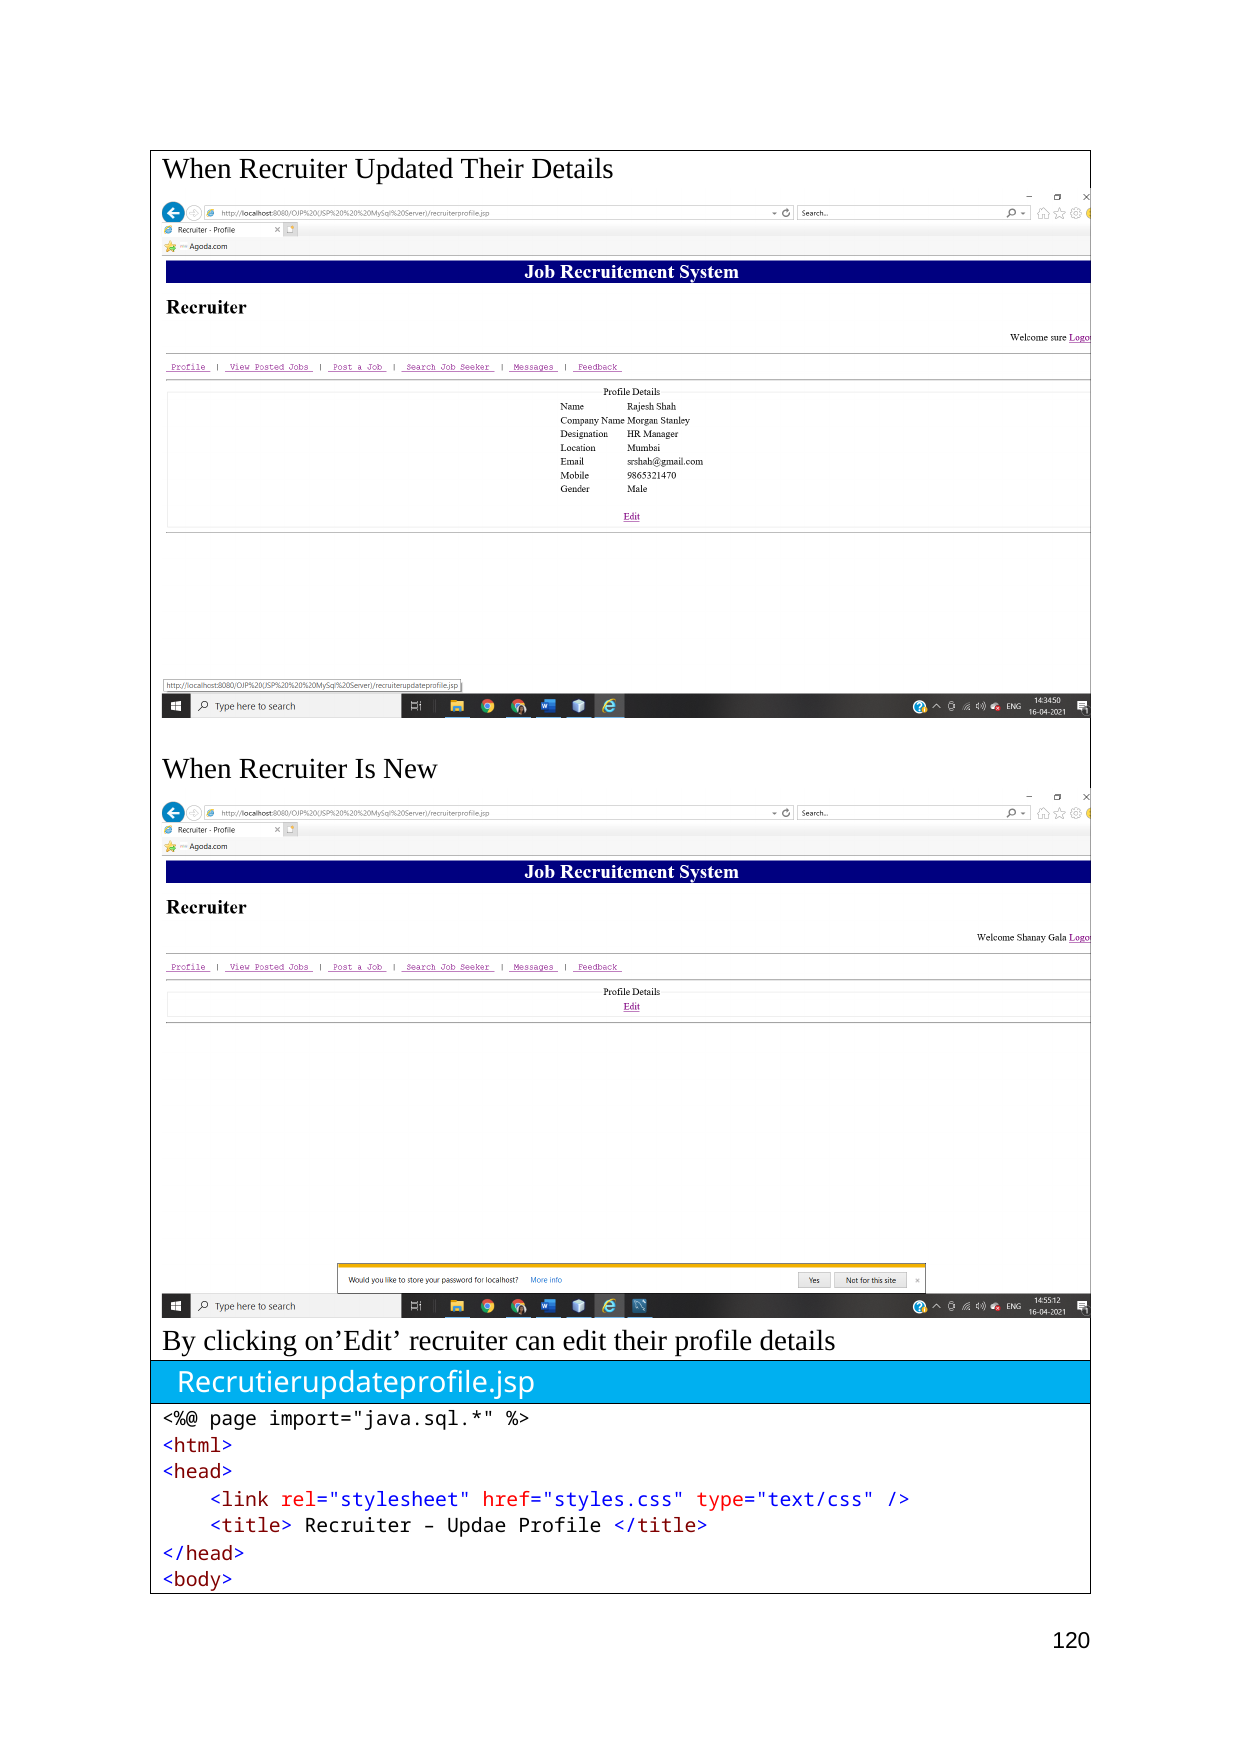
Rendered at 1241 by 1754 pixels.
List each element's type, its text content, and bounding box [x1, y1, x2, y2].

picture [161, 788, 1091, 1318]
picture [168, 809, 179, 817]
table_cell When Recruiter Updated Their Details When Recruiter Is NewBy clicking on’Edit’ recruiter can edit their profile details [151, 151, 1090, 1360]
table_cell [151, 1404, 1090, 1593]
picture [161, 188, 1091, 718]
picture [168, 209, 179, 217]
table_cell Recrutierupdateprofile.jsp [151, 1361, 1090, 1403]
